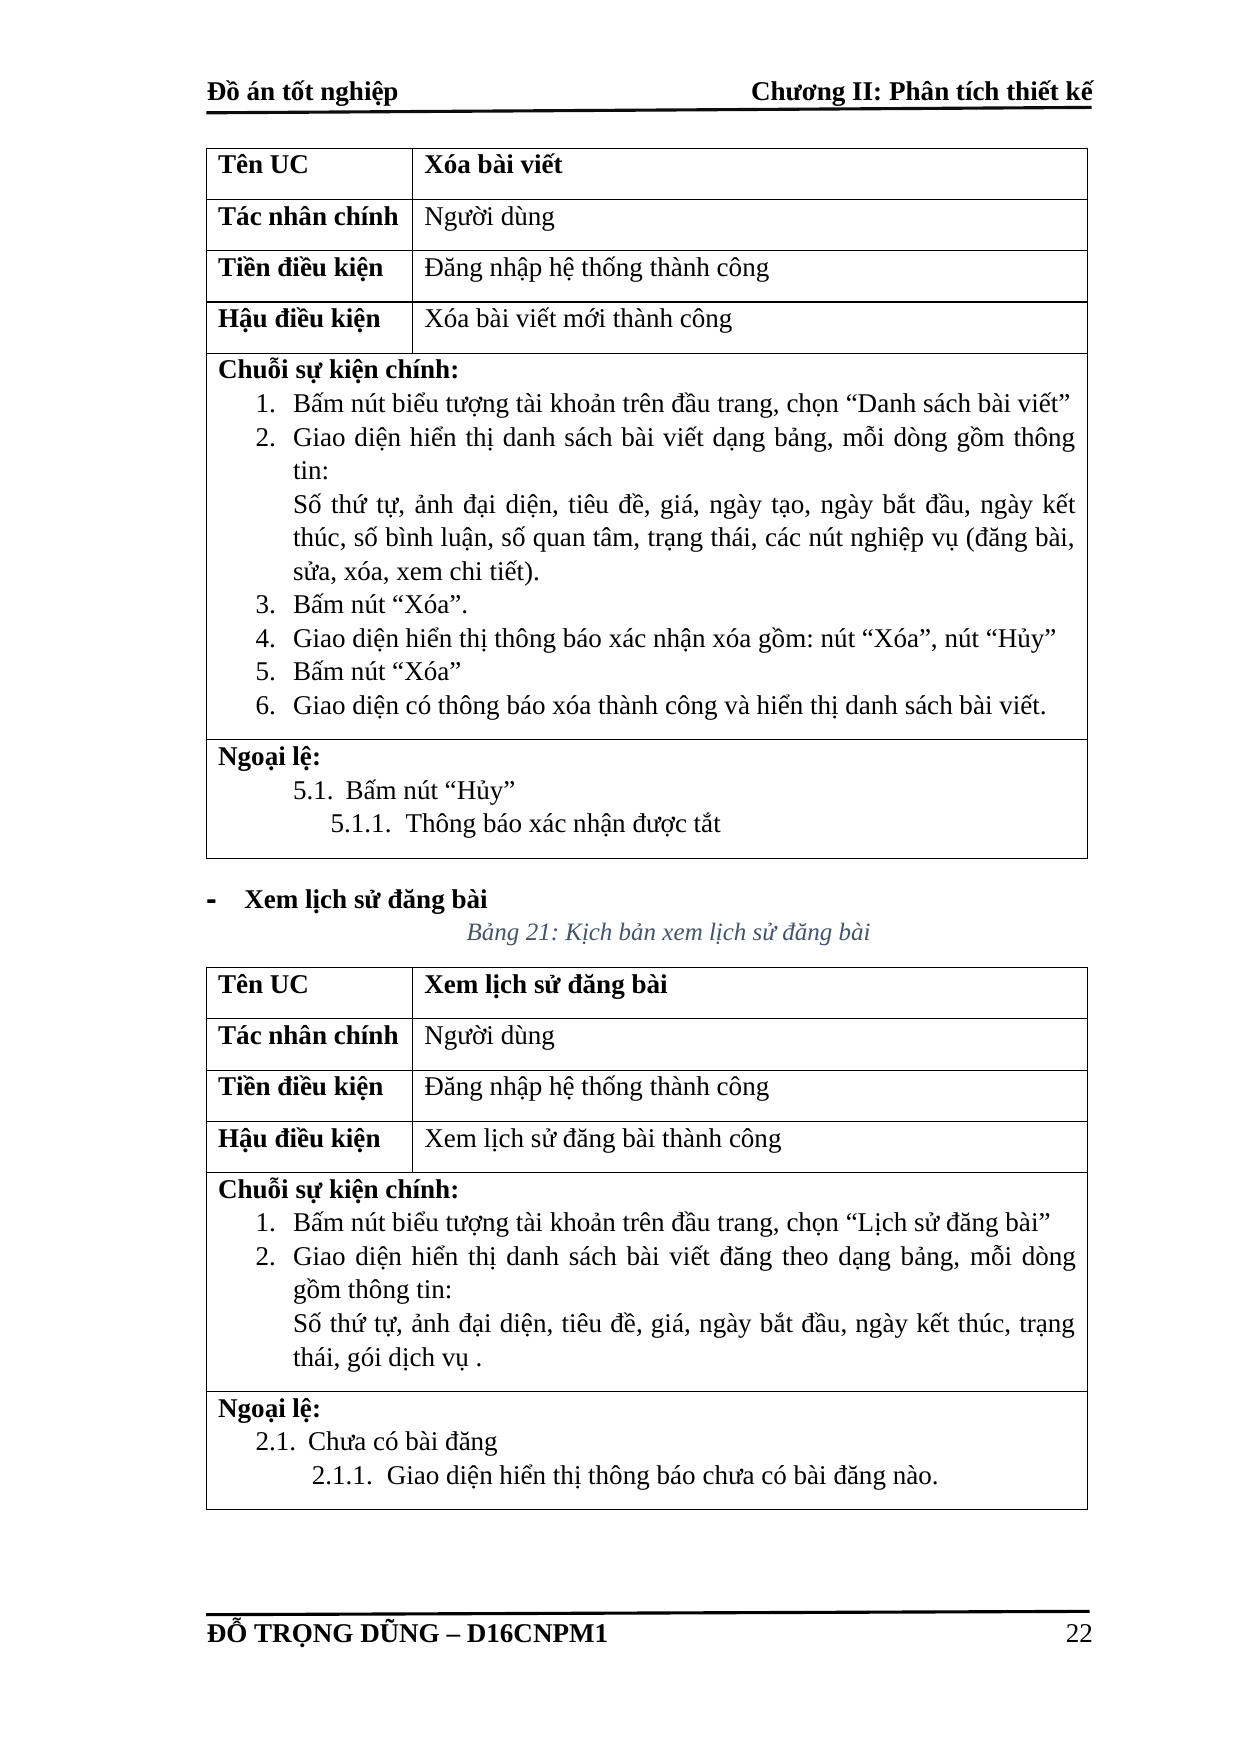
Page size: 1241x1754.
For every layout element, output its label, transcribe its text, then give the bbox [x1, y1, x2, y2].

table_cell Chuỗi sự kiện chính: Bấm nút biểu tượng tài khoản trên đầu trang, chọn “Danh sách bài viết” Giao diện hiển thị danh sách bài viết dạng bảng, mỗi dòng gồm thông tin: Số thứ tự, ảnh đại diện, tiêu đề, giá, ngày tạo, ngày bắt đầu, ngày kết thúc, số bình luận, số quan tâm, trạng thái, các nút nghiệp vụ (đăng bài, sửa, xóa, xem chi tiết). Bấm nút “Xóa”. Giao diện hiển thị thông báo xác nhận xóa gồm: nút “Xóa”, nút “Hủy” Bấm nút “Xóa” Giao diện có thông báo xóa thành công và hiển thị danh sách bài viết. [207, 354, 1087, 739]
table_cell Xóa bài viết mới thành công [413, 303, 1087, 353]
list Xem lịch sử đăng bài [207, 884, 1093, 915]
table_cell Tiền điều kiện [207, 1071, 412, 1121]
table_header Xem lịch sử đăng bài [413, 968, 1087, 1018]
table_cell Người dùng [413, 1019, 1087, 1069]
table_header Xóa bài viết [413, 149, 1087, 199]
table_cell Xem lịch sử đăng bài thành công [413, 1122, 1087, 1172]
table_cell Đăng nhập hệ thống thành công [413, 251, 1087, 301]
table_cell Tác nhân chính [207, 200, 412, 250]
table_cell Tác nhân chính [207, 1019, 412, 1069]
table_header Tên UC [207, 968, 412, 1018]
table_cell Đăng nhập hệ thống thành công [413, 1071, 1087, 1121]
table_header Tên UC [207, 149, 412, 199]
table_cell Tiền điều kiện [207, 251, 412, 301]
table_cell Hậu điều kiện [207, 303, 412, 353]
table_cell Chuỗi sự kiện chính: Bấm nút biểu tượng tài khoản trên đầu trang, chọn “Lịch sử đăng bài” Giao diện hiển thị danh sách bài viết đăng theo dạng bảng, mỗi dòng gồm thông tin: Số thứ tự, ảnh đại diện, tiêu đề, giá, ngày bắt đầu, ngày kết thúc, trạng thái, gói dịch vụ . [207, 1173, 1087, 1391]
table_cell Ngoại lệ: Chưa có bài đăng Giao diện hiển thị thông báo chưa có bài đăng nào. [207, 1392, 1087, 1509]
table_cell Hậu điều kiện [207, 1122, 412, 1172]
table_cell Người dùng [413, 200, 1087, 250]
table_cell Ngoại lệ: Bấm nút “Hủy” Thông báo xác nhận được tắt [207, 740, 1087, 858]
